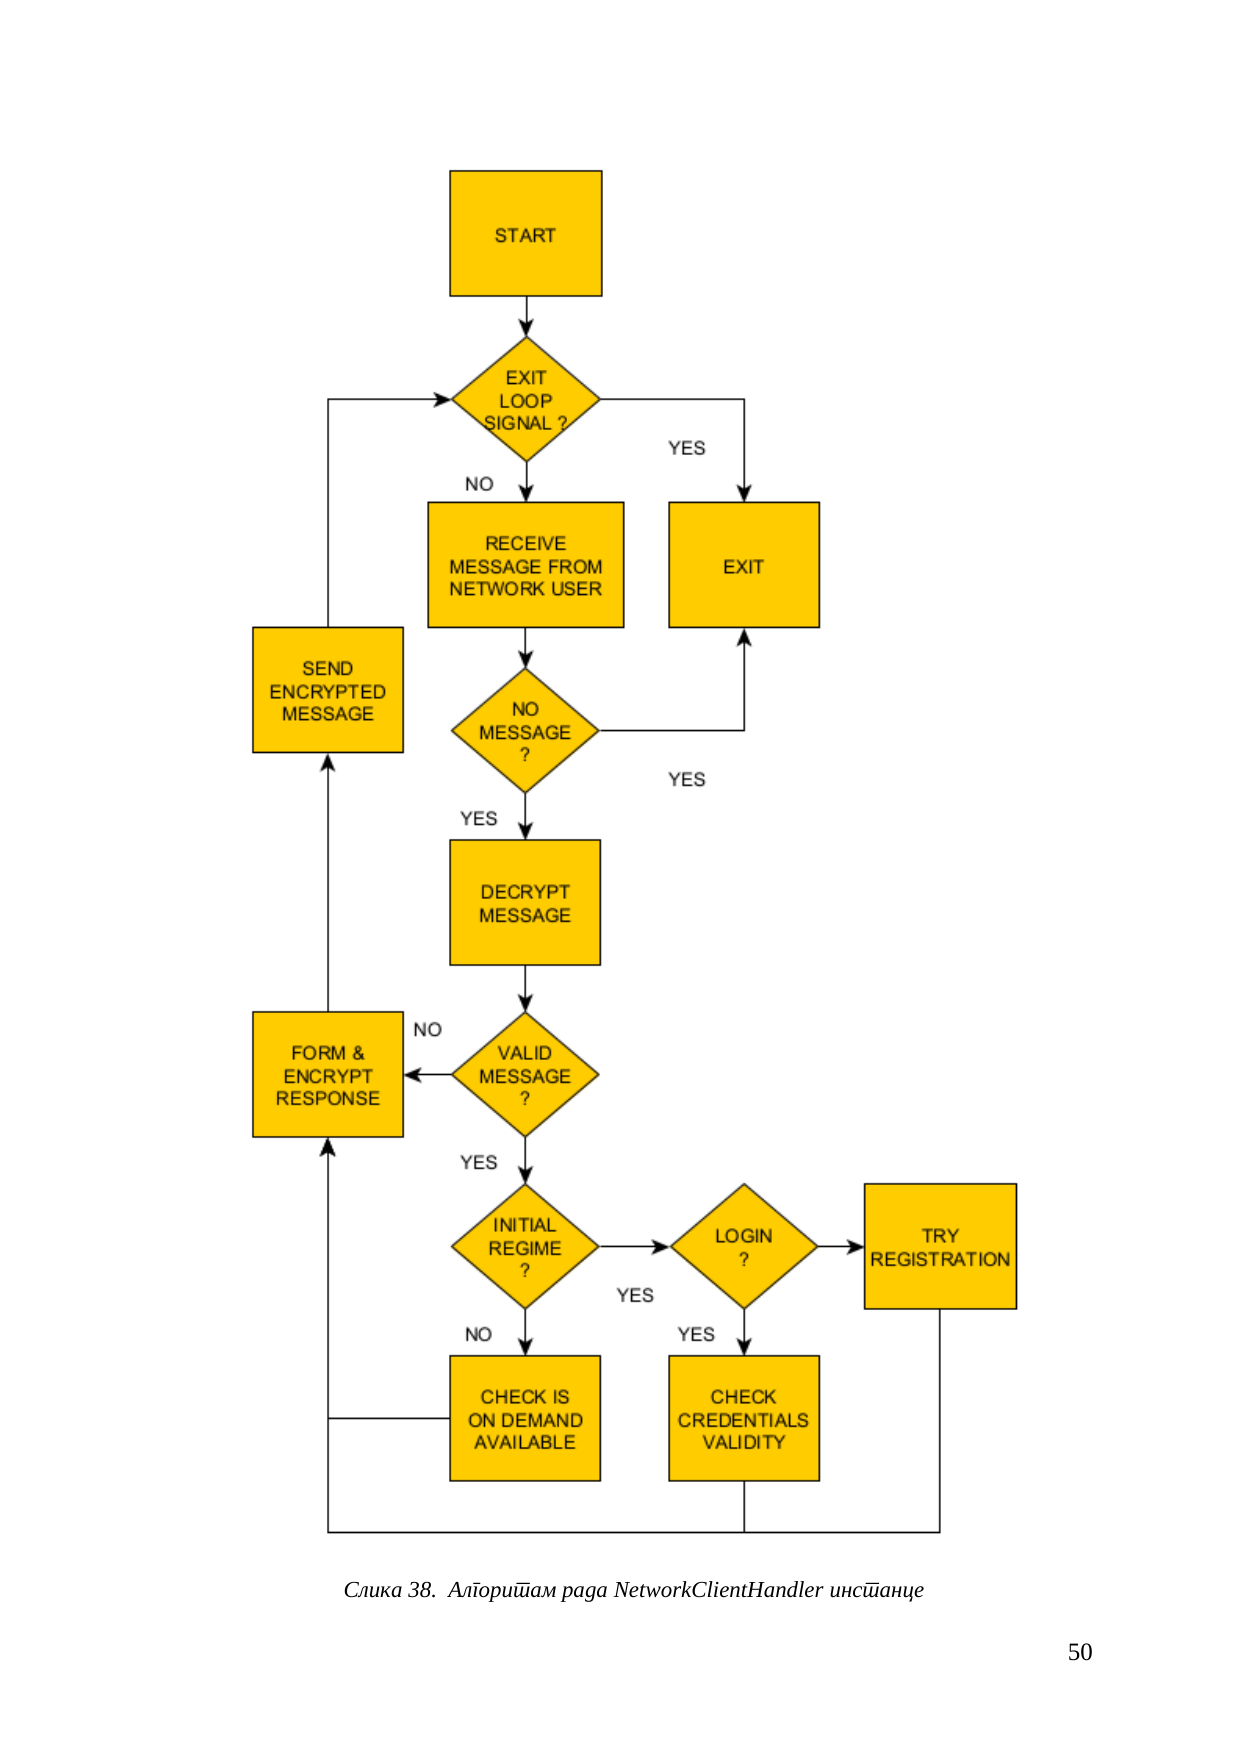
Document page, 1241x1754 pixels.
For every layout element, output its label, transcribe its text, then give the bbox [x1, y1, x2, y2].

picture [229, 147, 1041, 1557]
text Слика 38. Алгоритам рада NetworkClientHandler инстанце [177, 1576, 1092, 1602]
